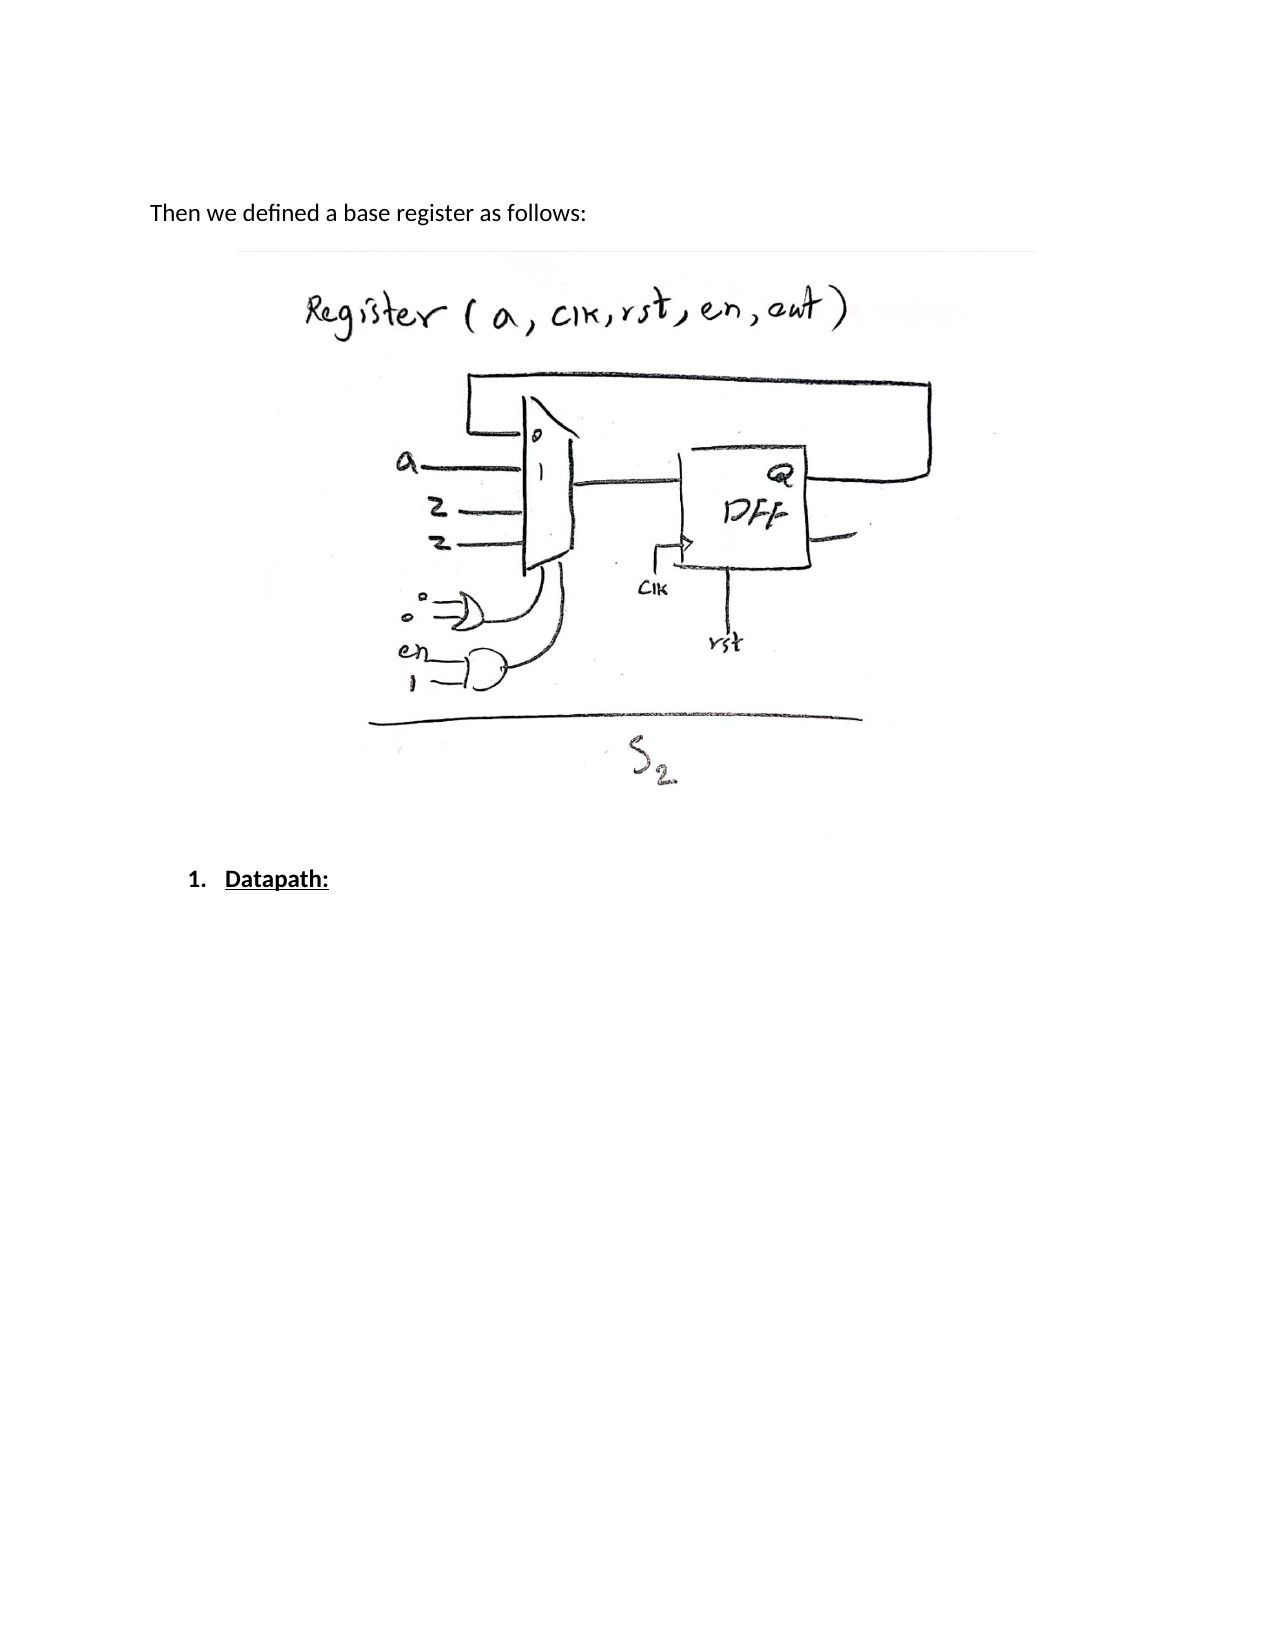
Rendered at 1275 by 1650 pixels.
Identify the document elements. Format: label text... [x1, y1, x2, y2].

list Datapath: [187, 863, 1125, 893]
picture [239, 251, 1036, 844]
text Then we defined a base register as follows: [150, 197, 1125, 227]
